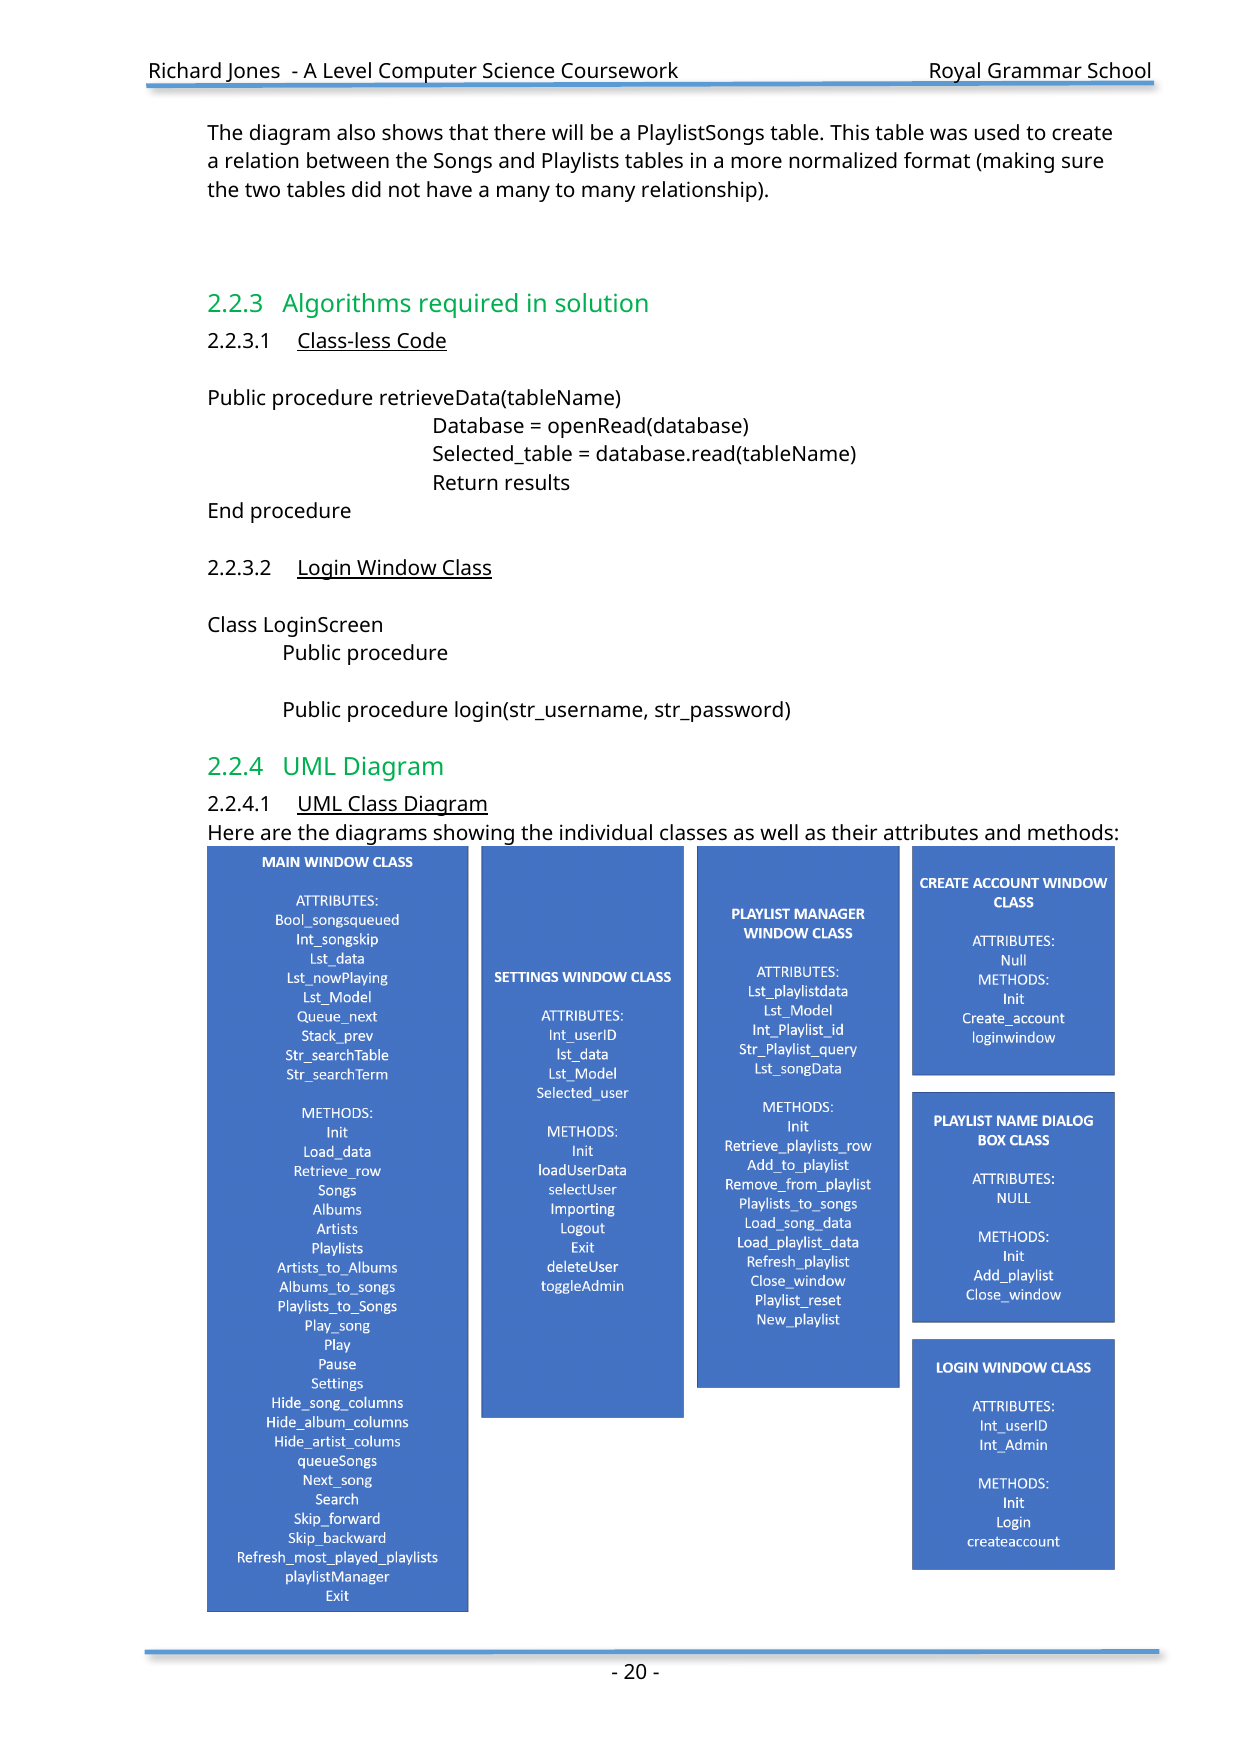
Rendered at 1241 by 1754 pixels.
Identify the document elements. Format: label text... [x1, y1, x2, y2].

text Here are the diagrams showing the individual classes as well as their attributes and methods: [207, 818, 1122, 846]
text Public procedure [207, 638, 1122, 667]
subtitle Algorithms required in solution [207, 285, 1122, 319]
text Database = openRead(database) [207, 411, 1122, 439]
text Selected_table = database.read(tableName) [207, 439, 1122, 468]
picture [207, 846, 1121, 1615]
text Class LoginScreen [207, 610, 1122, 638]
text Public procedure retrieveData(tableName) [207, 383, 1122, 411]
text Public procedure login(str_username, str_password) [207, 695, 1122, 724]
text The diagram also shows that there will be a PlaylistSongs table. This table was used to create a relation between the Songs and Playlists tables in a more normalized format (making sure the two tables did not have a many to many relationship). [207, 118, 1122, 203]
subtitle Login Window Class [207, 553, 1122, 582]
subtitle UML Diagram [207, 749, 1122, 783]
subtitle UML Class Diagram [207, 789, 1122, 818]
subtitle Class-less Code [207, 326, 1122, 354]
text End procedure [207, 496, 1122, 525]
text Return results [207, 468, 1122, 496]
